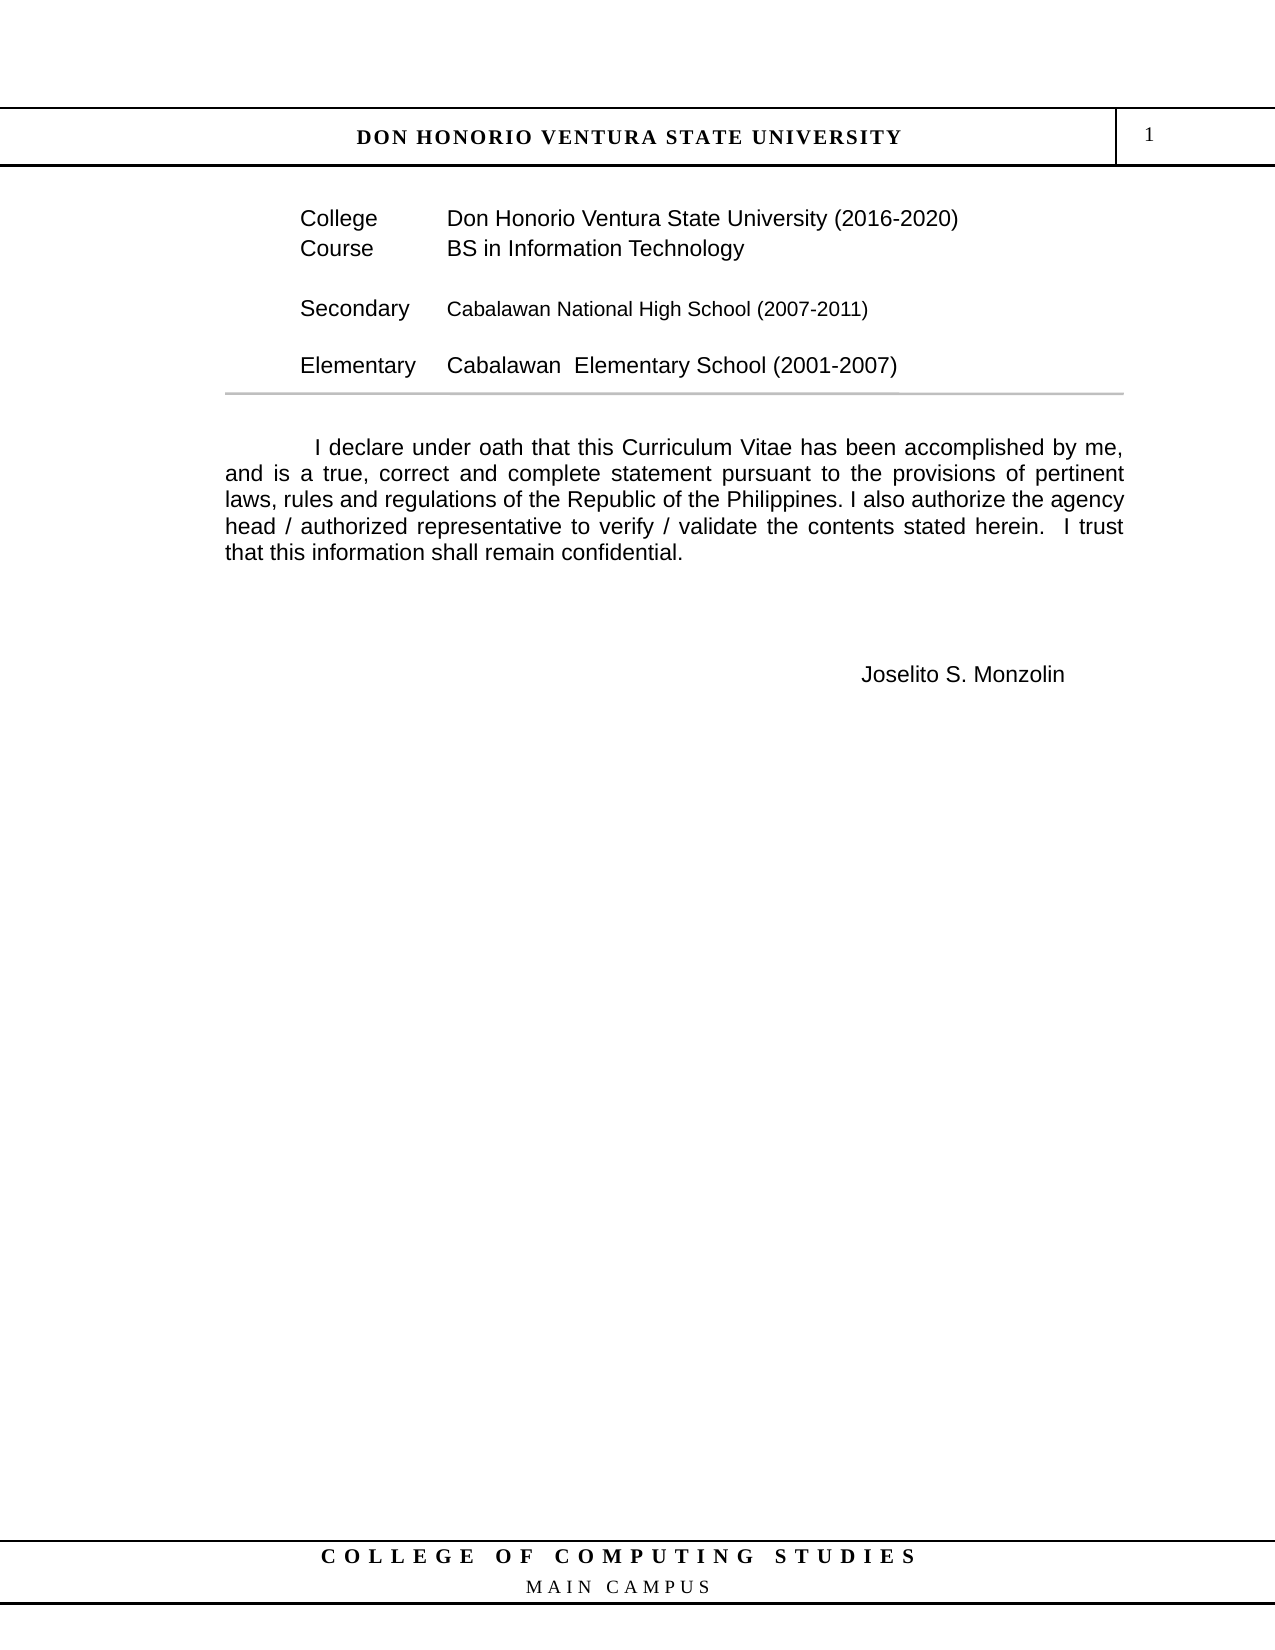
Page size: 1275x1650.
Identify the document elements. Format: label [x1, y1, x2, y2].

table_cell [214, 205, 1136, 702]
